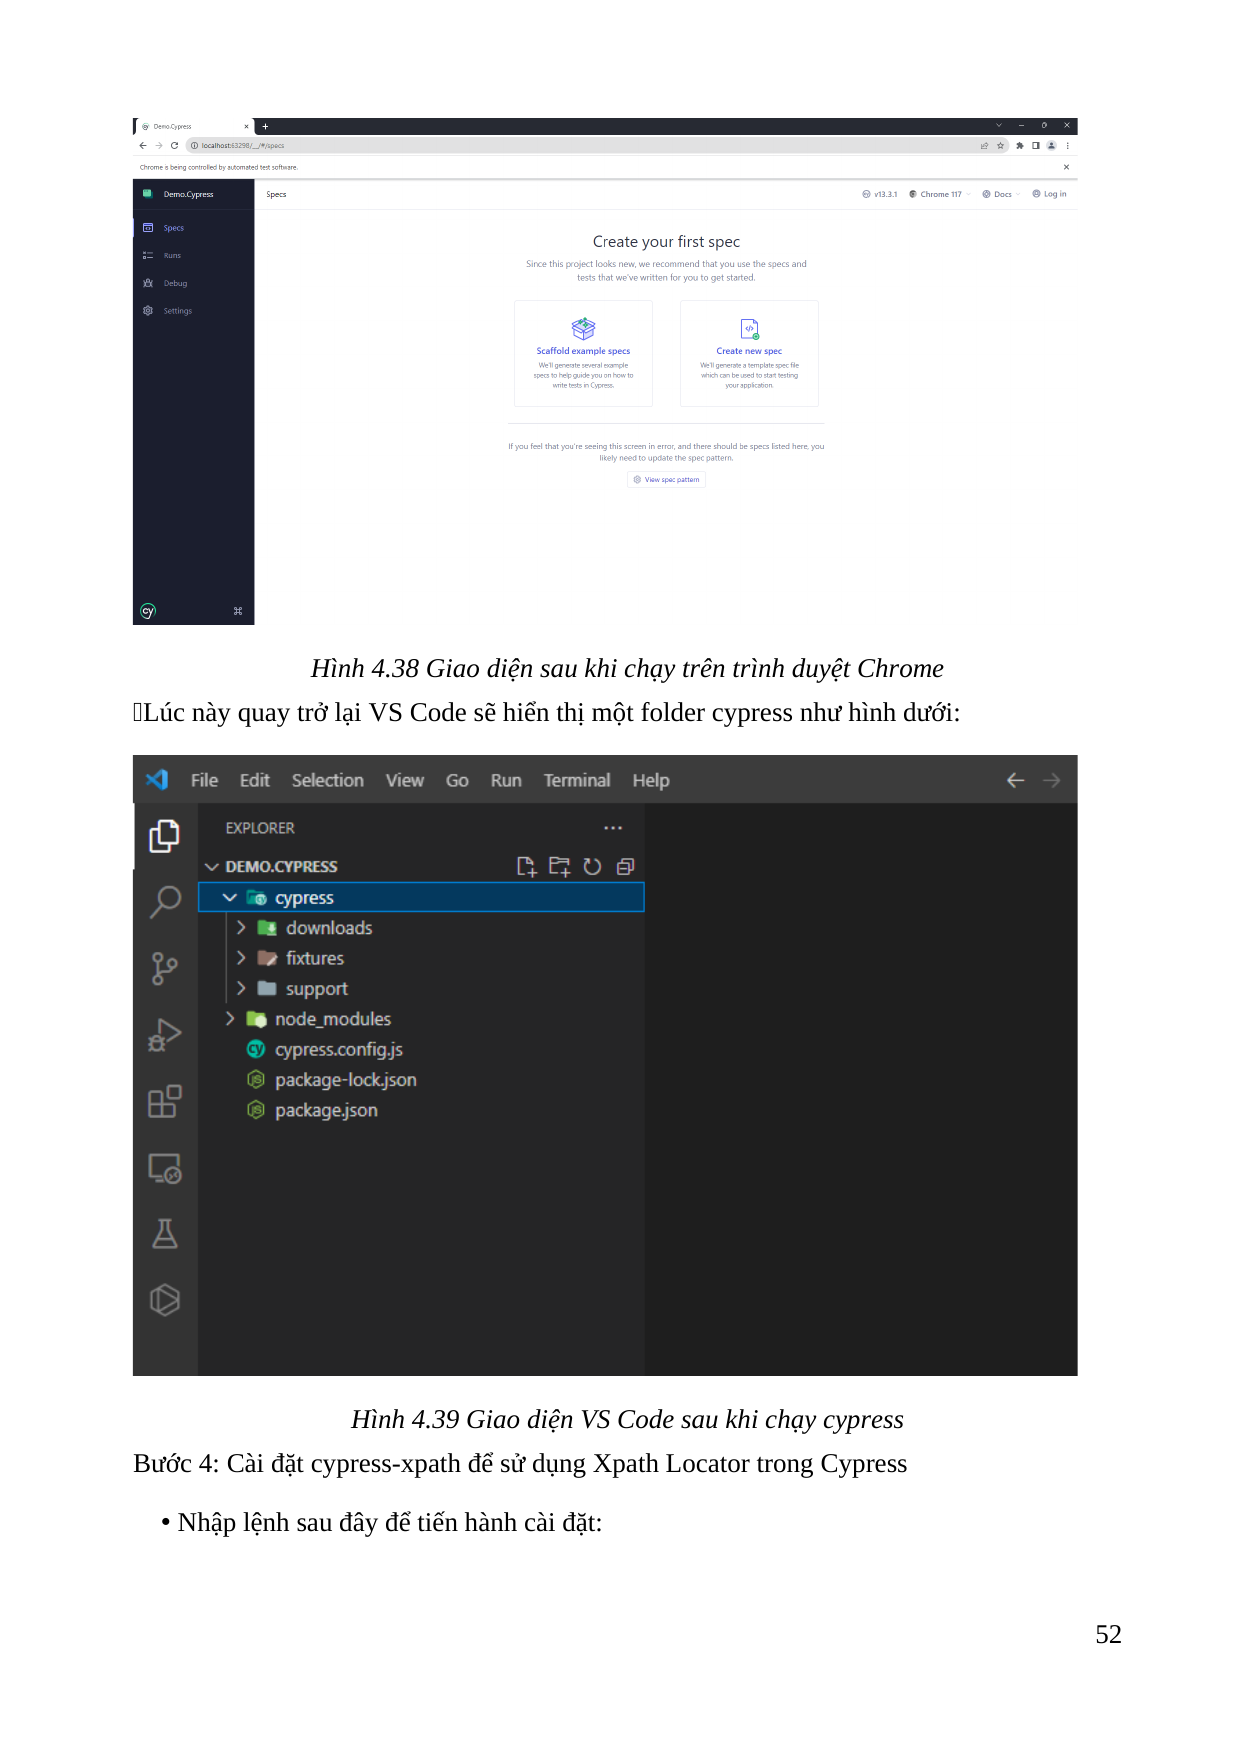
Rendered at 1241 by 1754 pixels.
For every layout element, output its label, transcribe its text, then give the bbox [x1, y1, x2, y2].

text Nhập lệnh sau đây để tiến hành cài đặt: [161, 1506, 1122, 1537]
picture [132, 755, 1078, 1376]
text Bước 4: Cài đặt cypress-xpath để sử dụng Xpath Locator trong Cypress [133, 1447, 1122, 1478]
text Lúc này quay trở lại VS Code sẽ hiển thị một folder cypress như hình dưới: [133, 696, 1122, 727]
picture [132, 118, 1078, 625]
